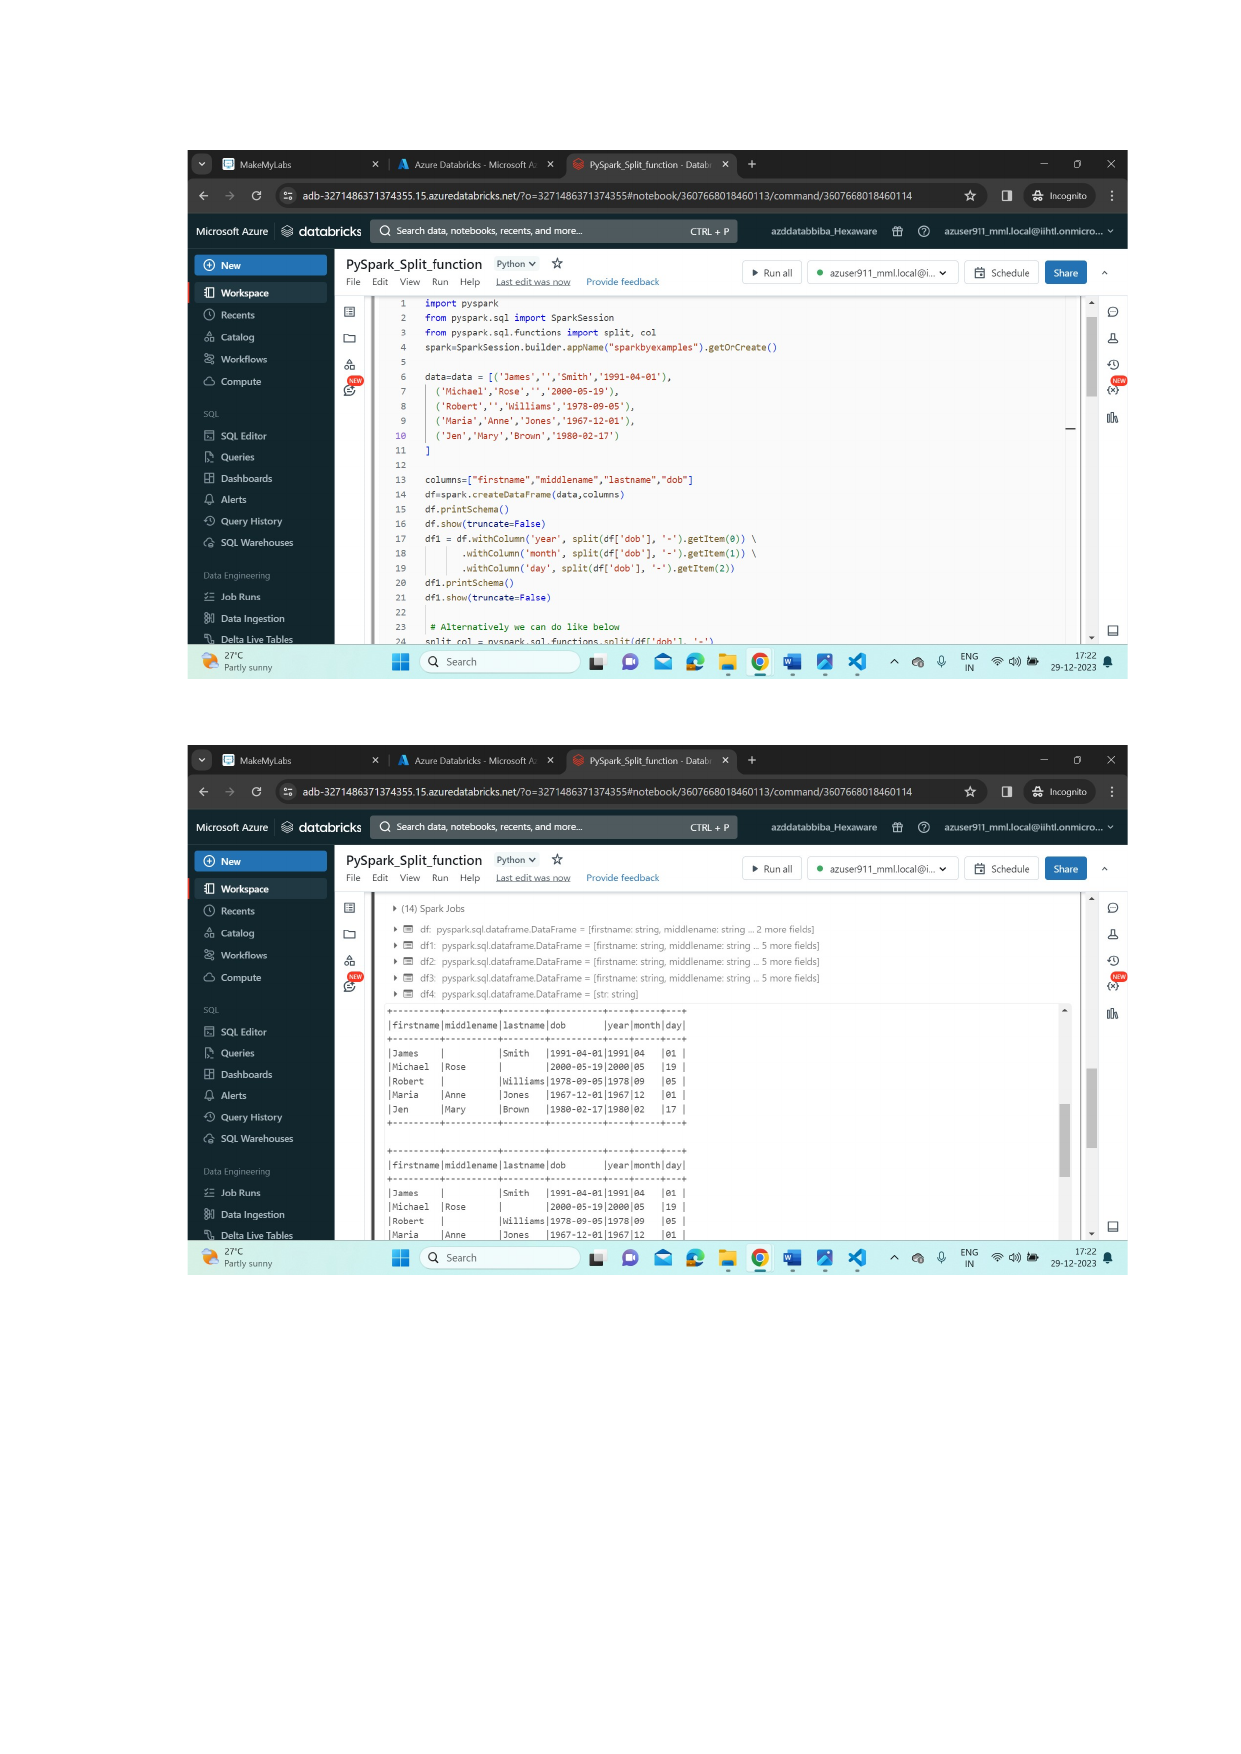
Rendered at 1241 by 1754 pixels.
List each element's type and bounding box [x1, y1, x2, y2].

picture [187, 150, 1128, 679]
picture [187, 745, 1128, 1275]
